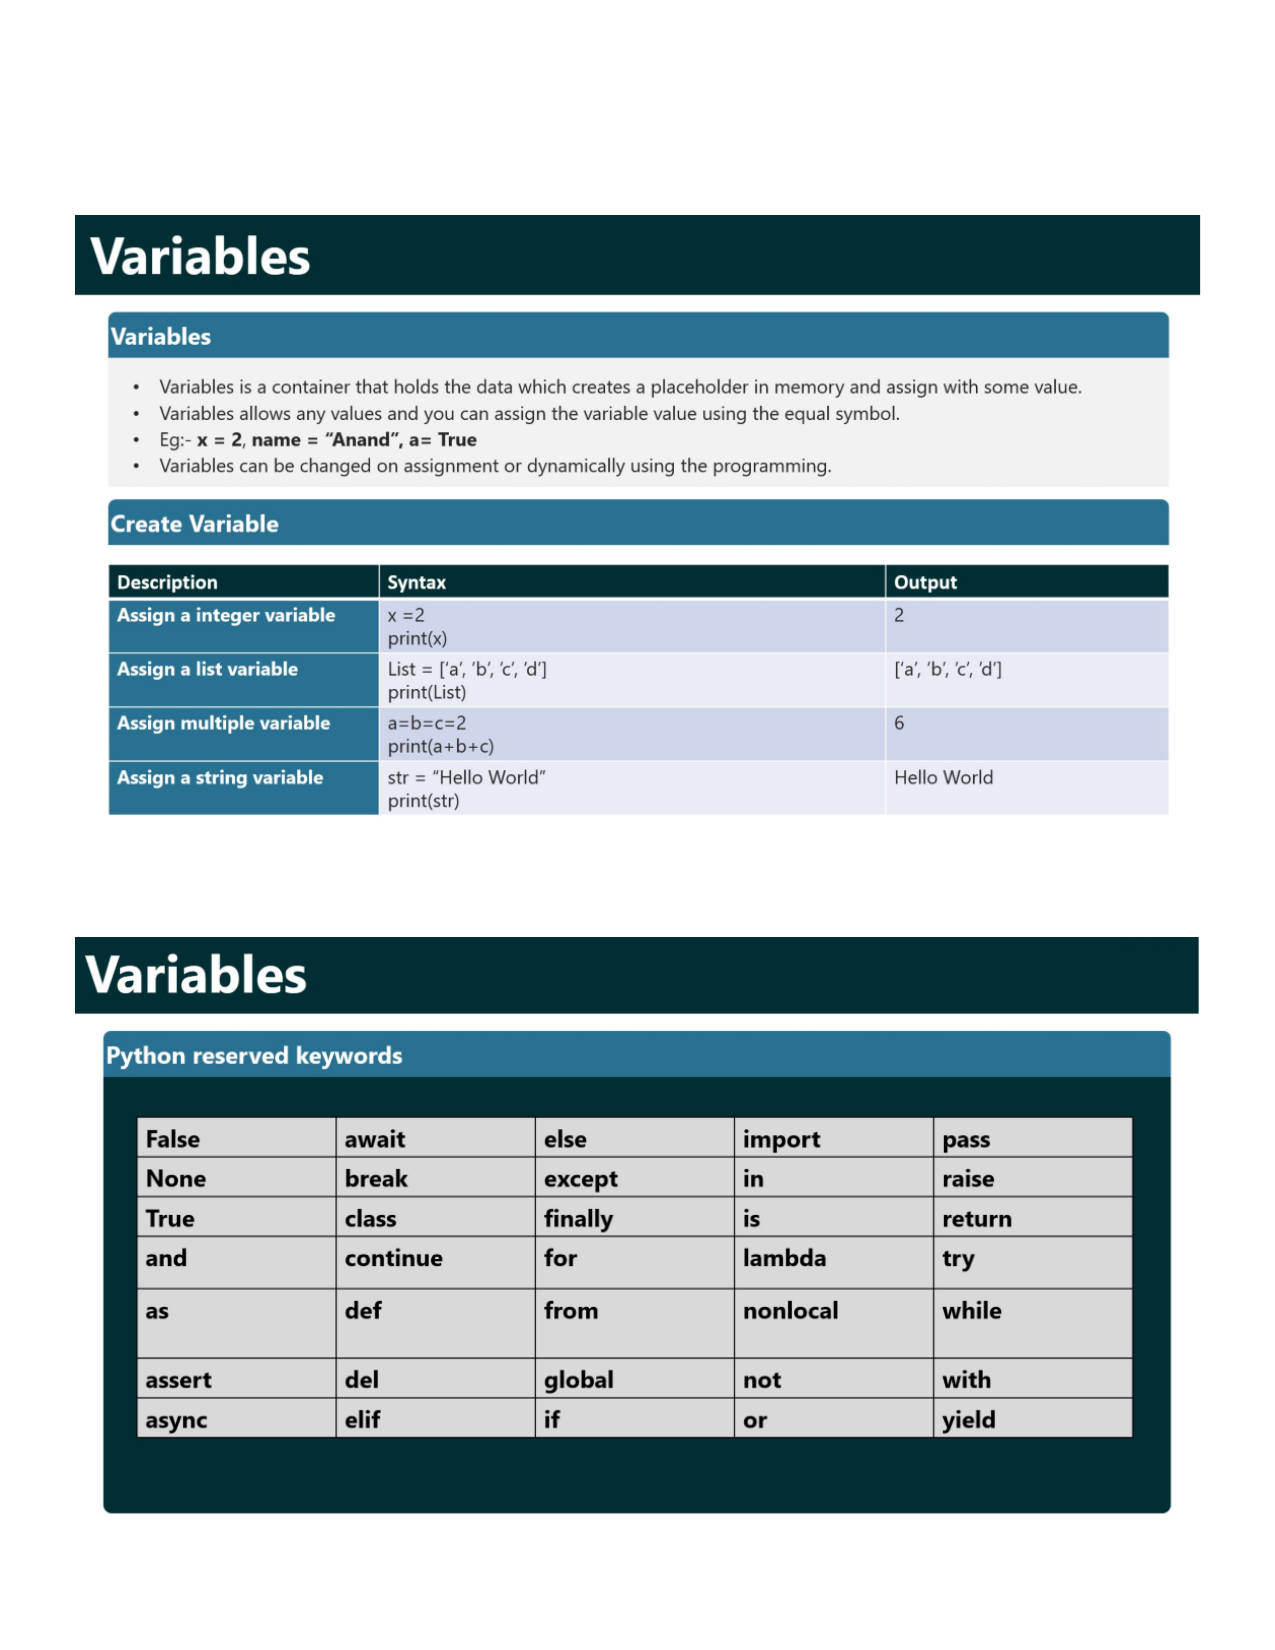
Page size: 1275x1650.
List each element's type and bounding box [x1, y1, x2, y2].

picture [75, 215, 1200, 825]
picture [75, 937, 1199, 1539]
